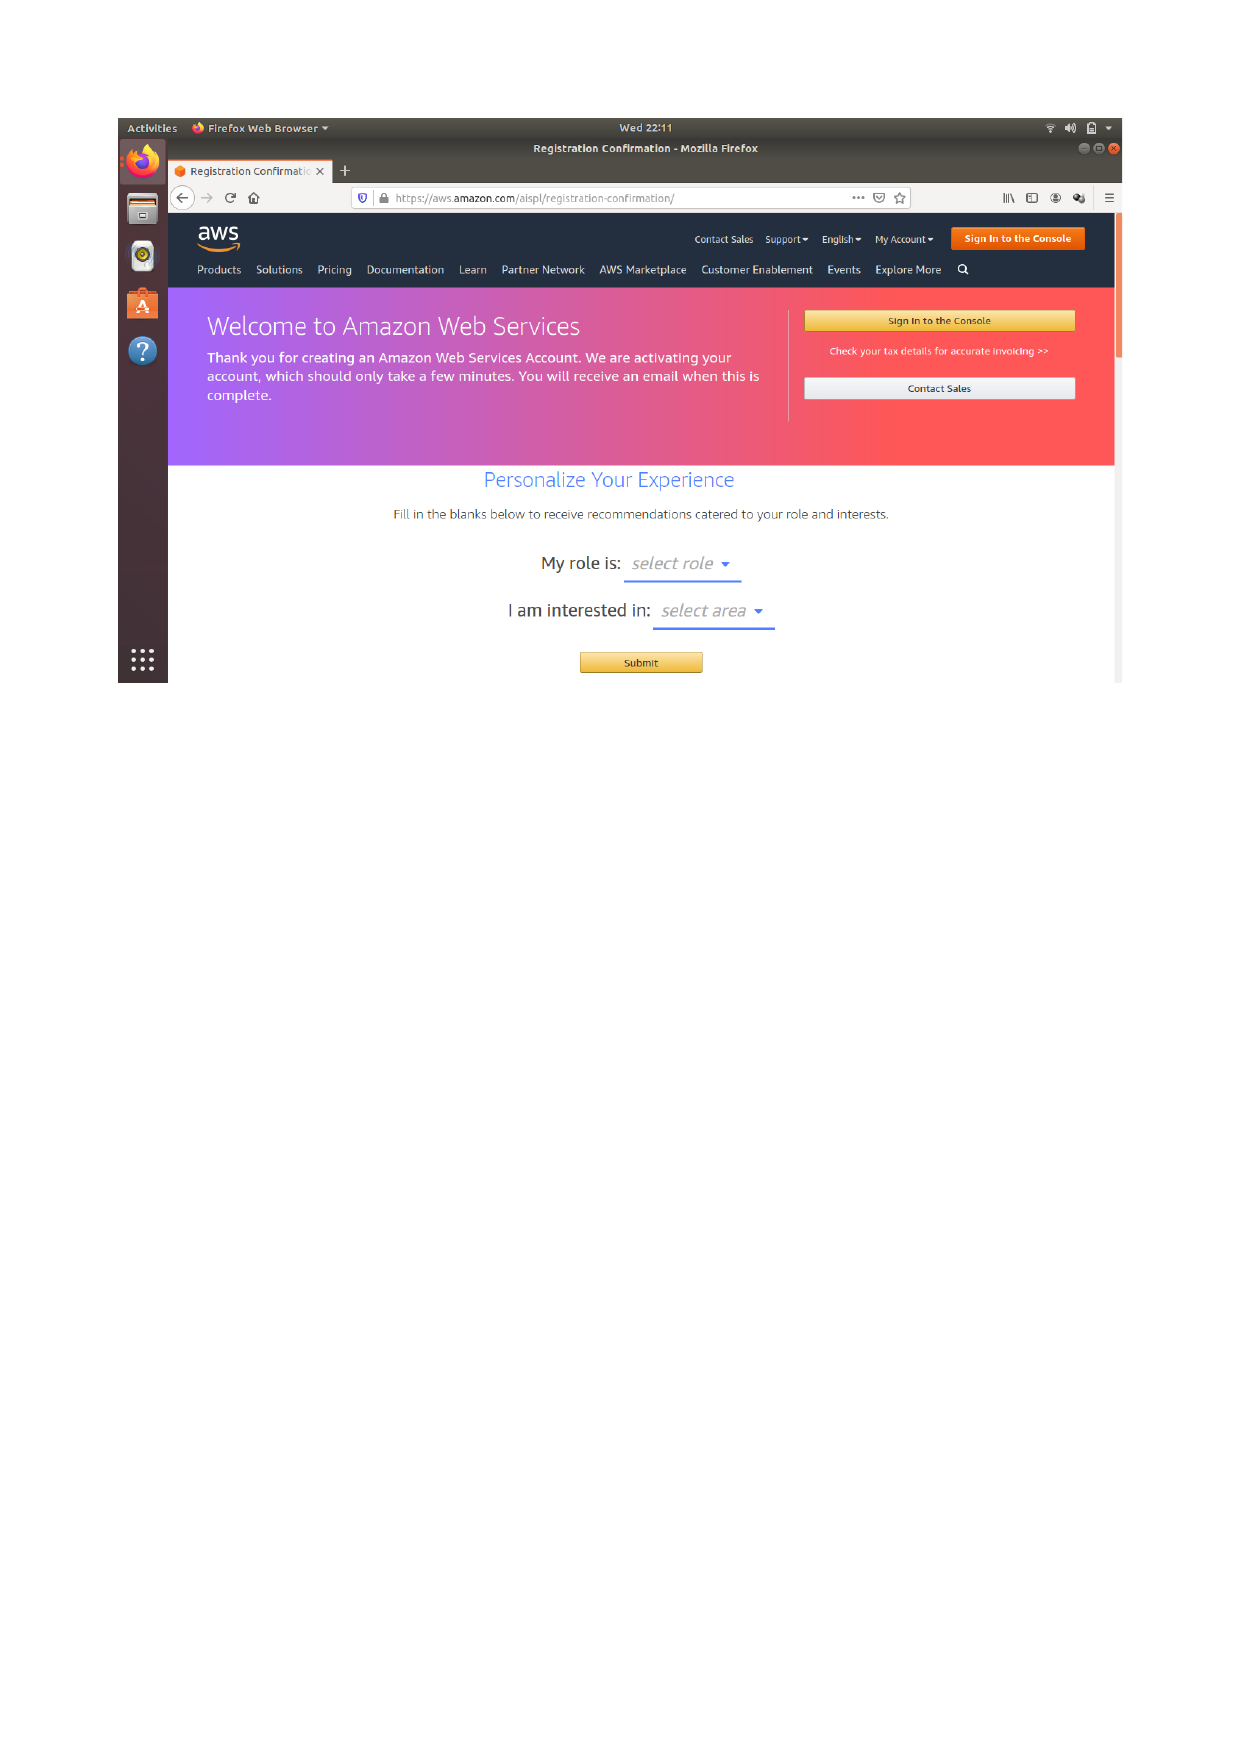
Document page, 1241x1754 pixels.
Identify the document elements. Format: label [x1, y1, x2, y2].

picture [118, 118, 1123, 683]
